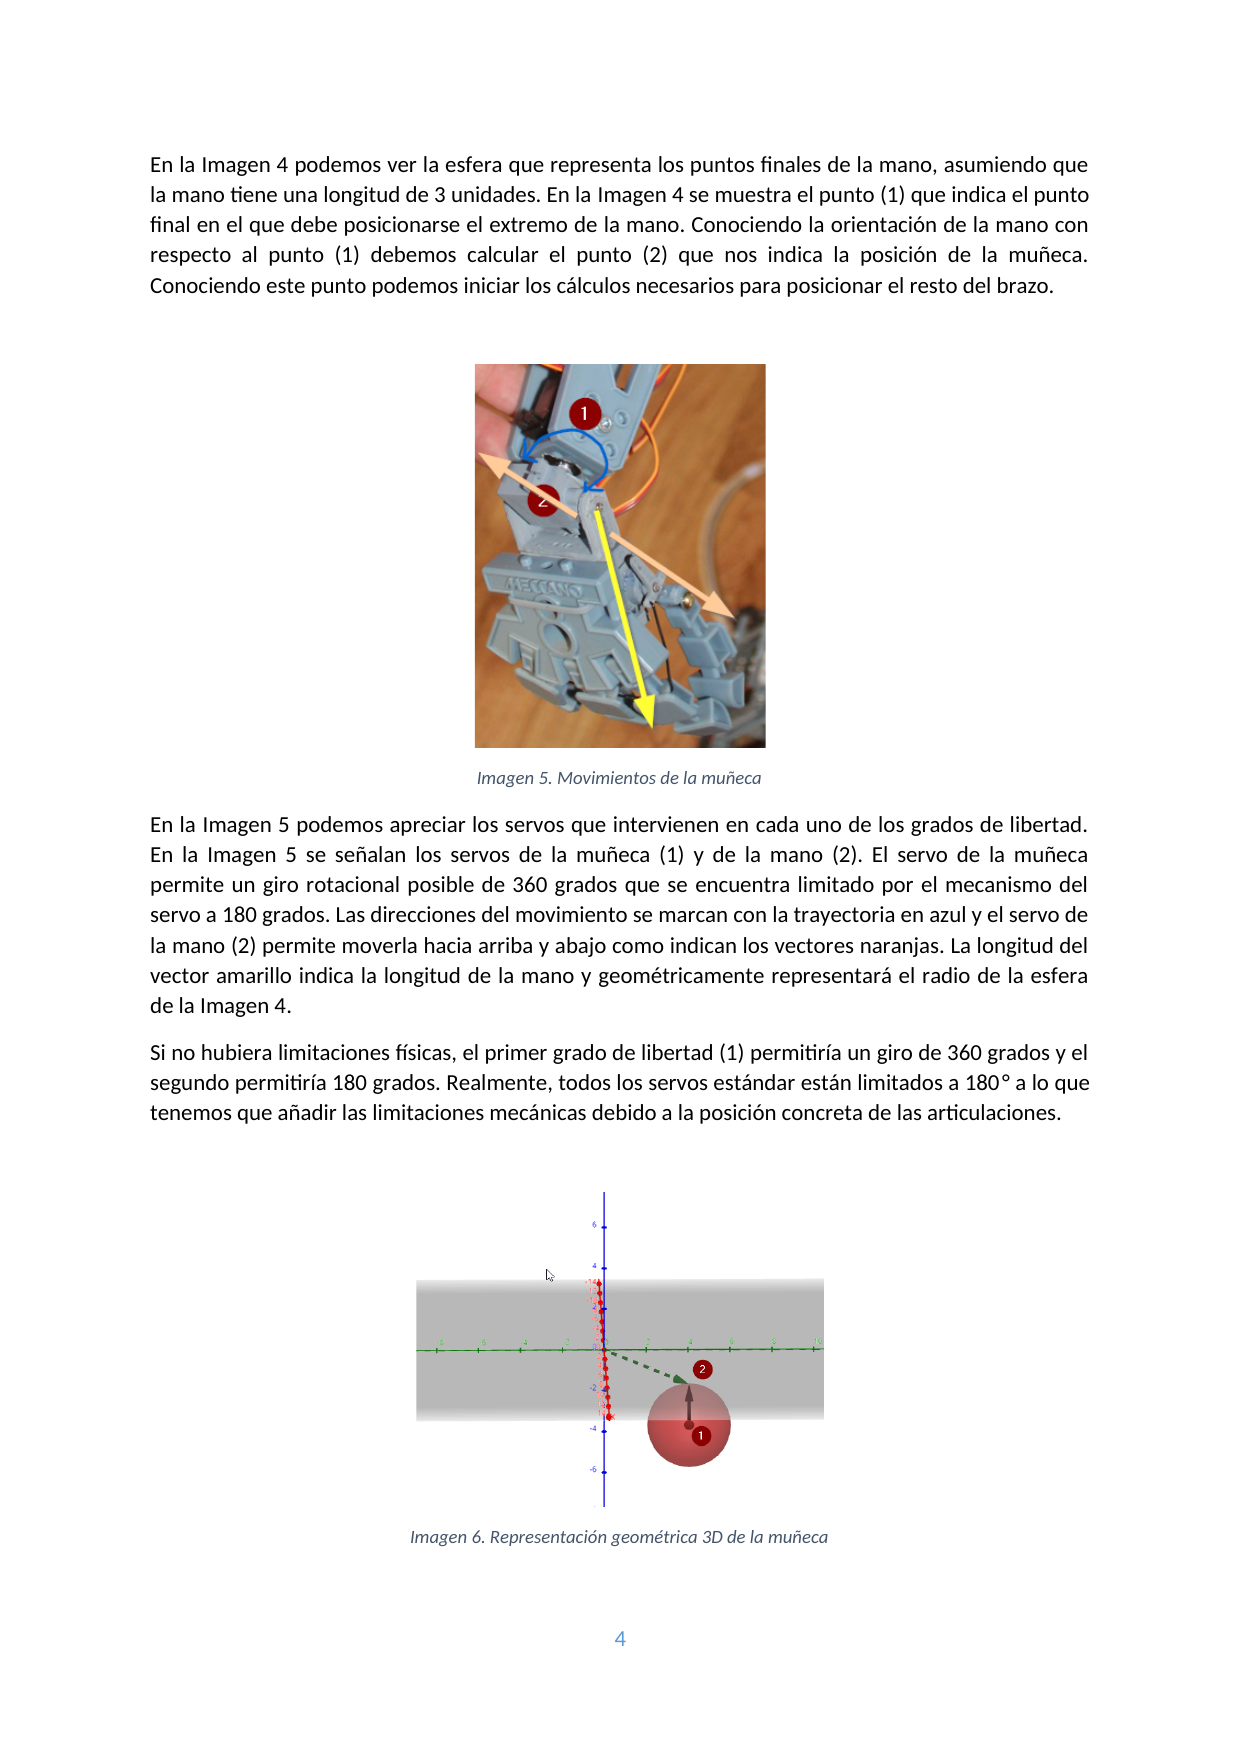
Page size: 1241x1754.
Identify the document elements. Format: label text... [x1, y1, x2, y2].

text Imagen 6. Representación geométrica 3D de la muñeca [150, 1526, 1090, 1548]
picture [474, 364, 766, 748]
picture [416, 1192, 824, 1507]
text Imagen 5. Movimientos de la muñeca [150, 766, 1090, 789]
text En la Imagen 4 podemos ver la esfera que representa los puntos finales de la mano, asumiendo que la mano tiene una longitud de 3 unidades. En la Imagen 4 se muestra el punto (1) que indica el punto final en el que debe posicionarse el extremo de la mano. Conociendo la orientación de la mano con respecto al punto (1) debemos calcular el punto (2) que nos indica la posición de la muñeca. Conociendo este punto podemos iniciar los cálculos necesarios para posicionar el resto del brazo. [150, 150, 1090, 299]
text Si no hubiera limitaciones físicas, el primer grado de libertad (1) permitiría un giro de 360 grados y el segundo permitiría 180 grados. Realmente, todos los servos estándar están limitados a 180° a lo que tenemos que añadir las limitaciones mecánicas debido a la posición concreta de las articulaciones. [150, 1038, 1090, 1127]
text En la Imagen 5 podemos apreciar los servos que intervienen en cada uno de los grados de libertad. En la Imagen 5 se señalan los servos de la muñeca (1) y de la mano (2). El servo de la muñeca permite un giro rotacional posible de 360 grados que se encuentra limitado por el mecanismo del servo a 180 grados. Las direcciones del movimiento se marcan con la trayectoria en azul y el servo de la mano (2) permite moverla hacia arriba y abajo como indican los vectores naranjas. La longitud del vector amarillo indica la longitud de la mano y geométricamente representará el radio de la esfera de la Imagen 4. [150, 810, 1090, 1019]
